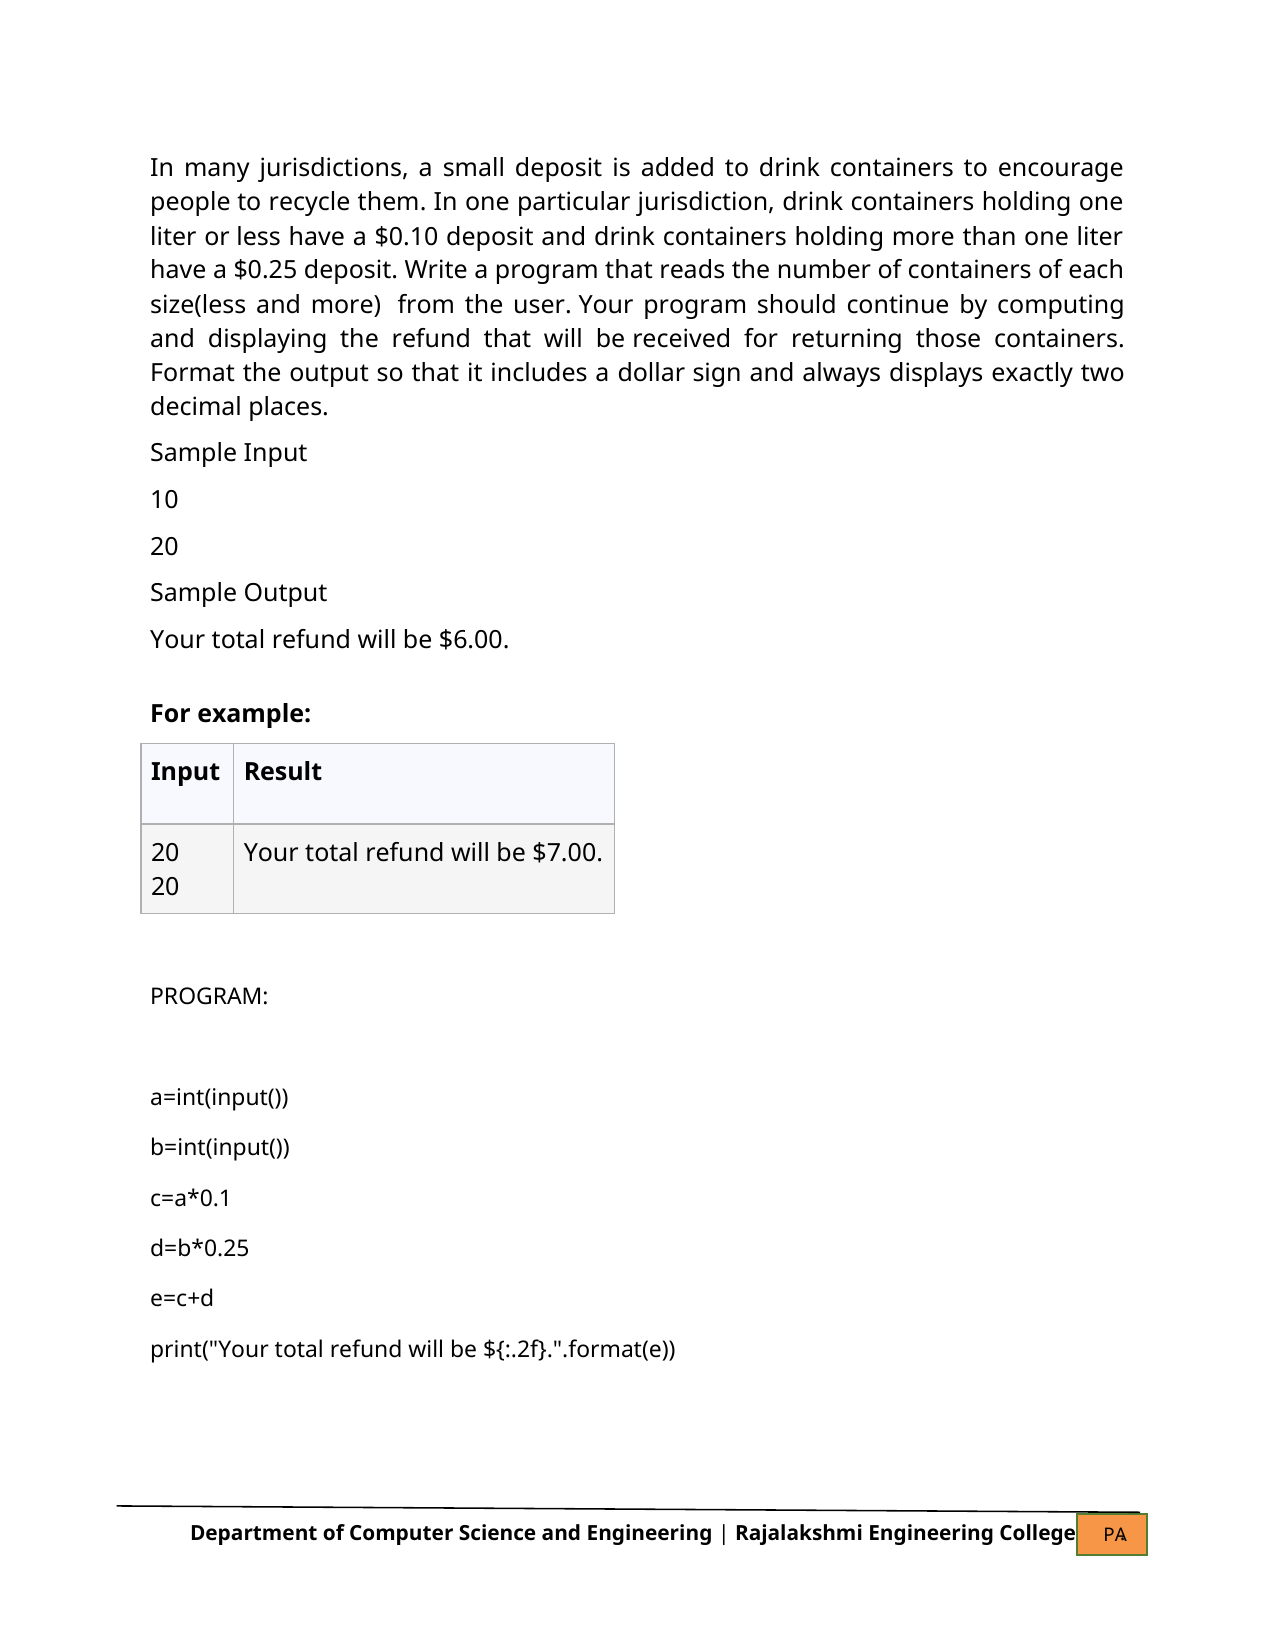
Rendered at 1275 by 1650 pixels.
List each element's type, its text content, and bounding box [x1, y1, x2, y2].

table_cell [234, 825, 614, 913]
text 10 [150, 482, 1125, 516]
text b=int(input()) [150, 1131, 1125, 1162]
text c=a*0.1 [150, 1182, 1125, 1213]
text e=c+d [150, 1282, 1125, 1314]
text Sample Output [150, 575, 1125, 609]
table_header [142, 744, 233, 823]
text In many jurisdictions, a small deposit is added to drink containers to encourage people to recycle them. In one particular jurisdiction, drink containers holding one liter or less have a $0.10 deposit and drink containers holding more than one liter have a $0.25 deposit. Write a program that reads the number of containers of each size(less and more) from the user. Your program should continue by computing and displaying the refund that will be received for returning those containers. Format the output so that it includes a dollar sign and always displays exactly two decimal places. [150, 150, 1125, 422]
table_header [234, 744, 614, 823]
text For example: [150, 696, 1125, 730]
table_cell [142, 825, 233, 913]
text PROGRAM: [150, 980, 1125, 1011]
text Sample Input [150, 435, 1125, 469]
text d=b*0.25 [150, 1232, 1125, 1263]
text Your total refund will be $6.00. [150, 621, 1125, 683]
text 20 [150, 528, 1125, 562]
text print("Your total refund will be ${:.2f}.".format(e)) [150, 1333, 1125, 1364]
text a=int(input()) [150, 1081, 1125, 1112]
